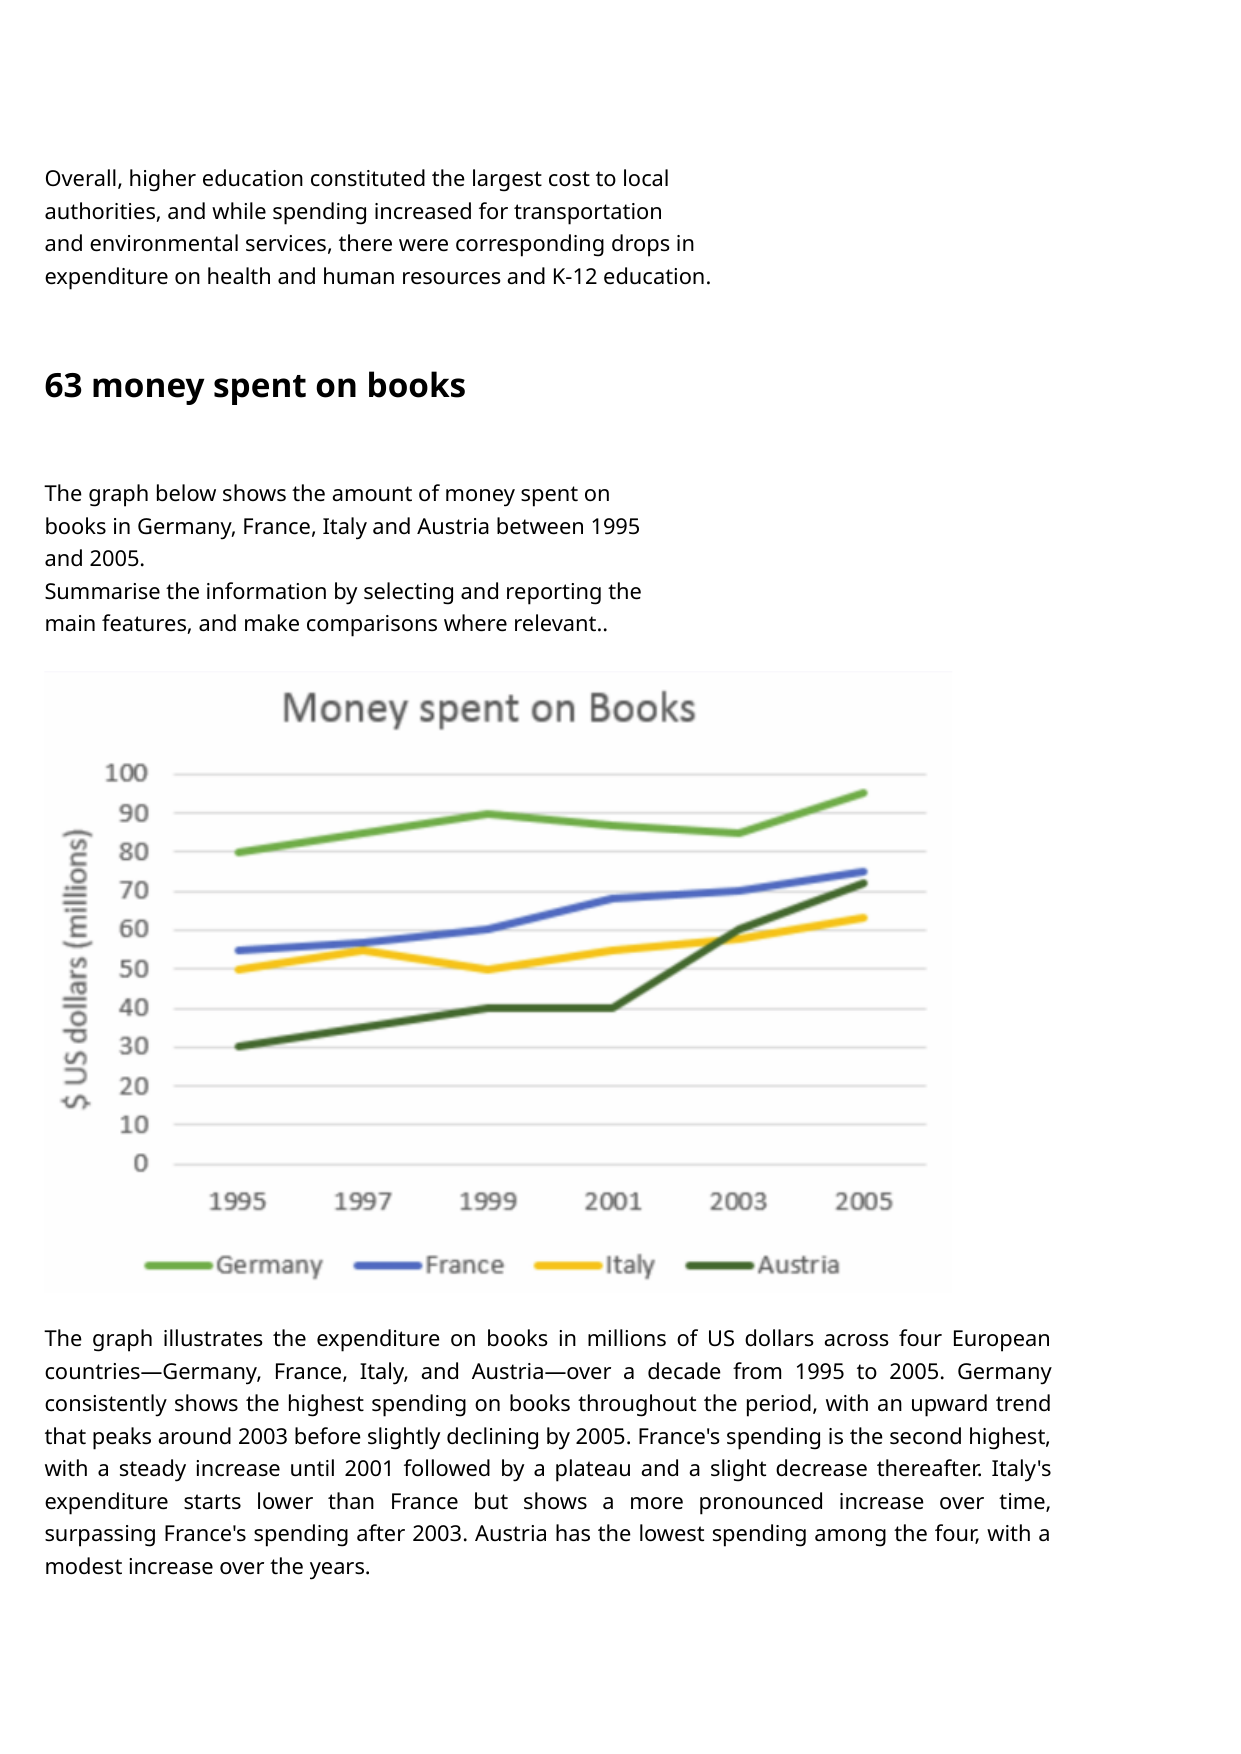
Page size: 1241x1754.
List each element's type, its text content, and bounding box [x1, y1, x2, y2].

subtitle 63 money spent on books [44, 352, 1053, 417]
text The graph below shows the amount of money spent on books in Germany, France, Italy and Austria between 1995 and 2005. Summarise the information by selecting and reporting the main features, and make comparisons where relevant.. [44, 477, 1053, 672]
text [44, 162, 1053, 324]
picture [44, 671, 953, 1293]
